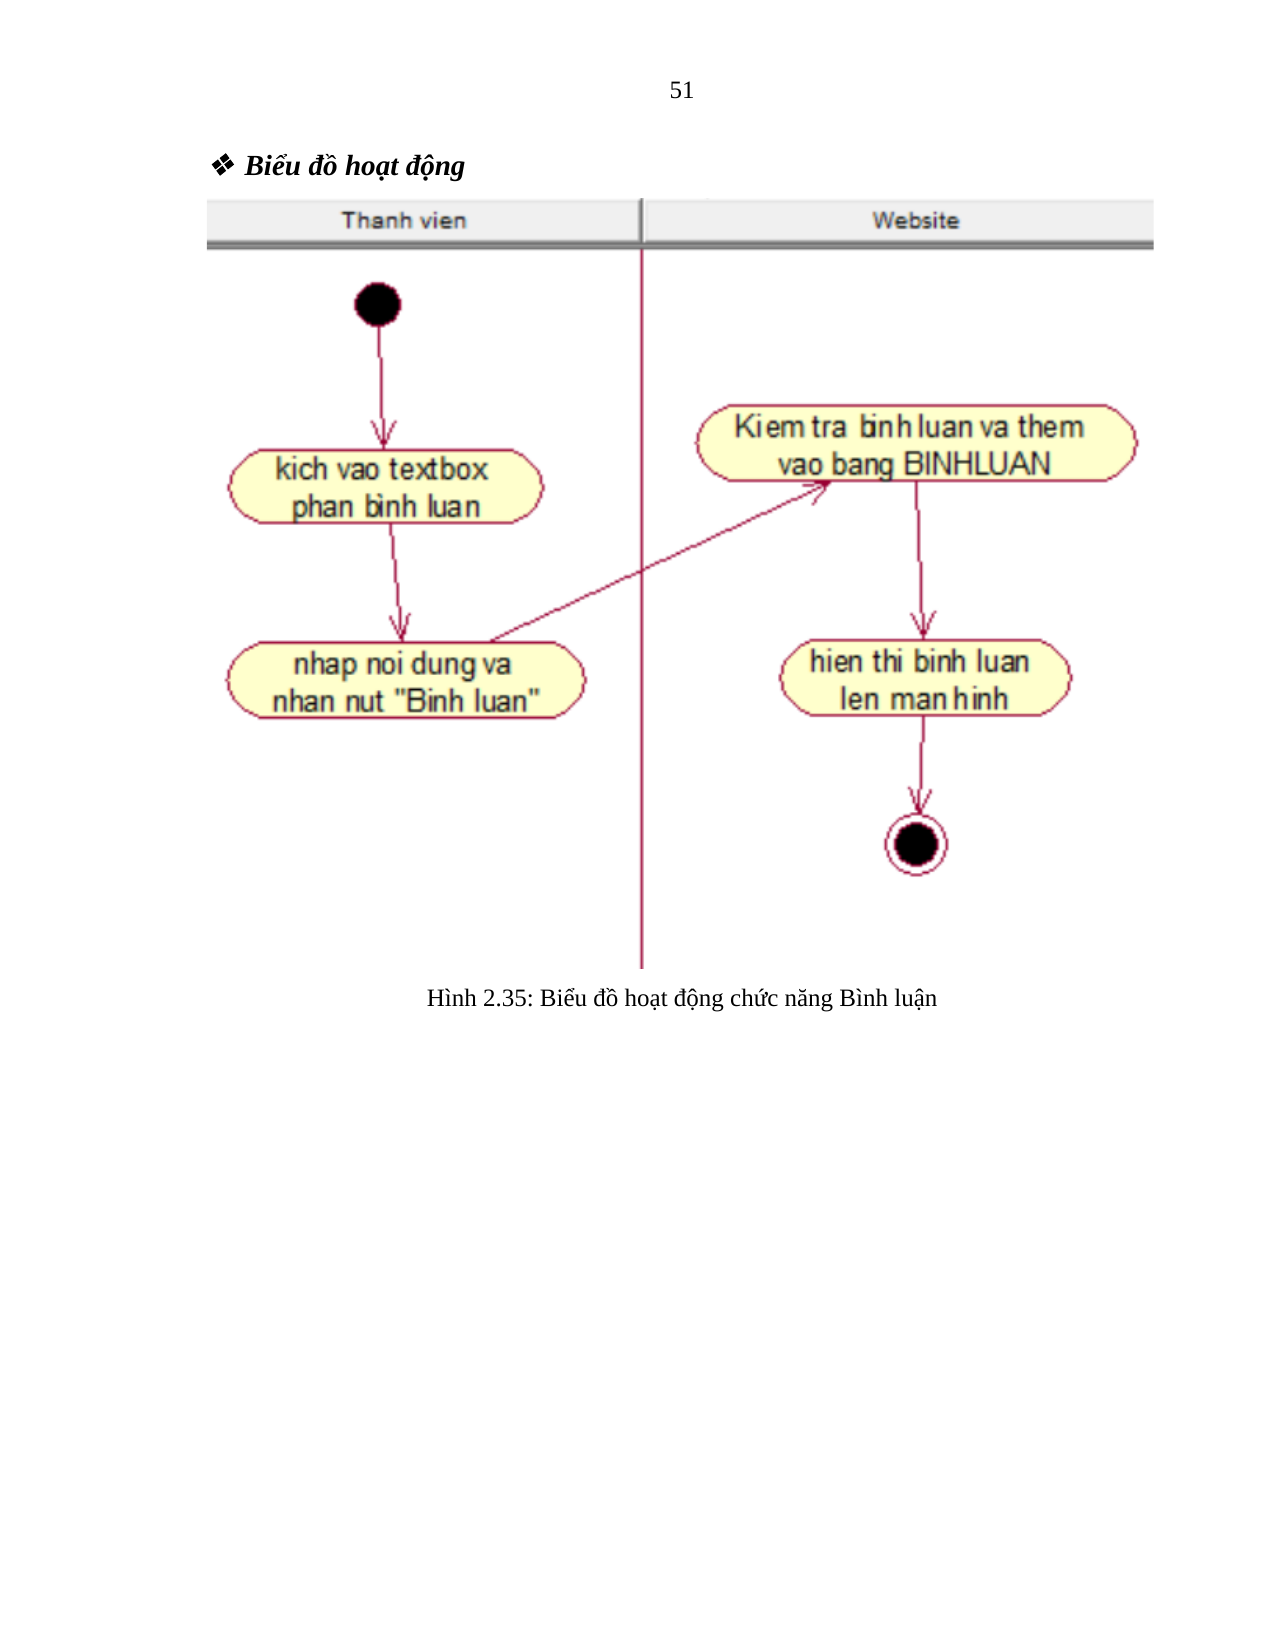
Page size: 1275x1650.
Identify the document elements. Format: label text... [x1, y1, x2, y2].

text Hình 2.35: Biểu đồ hoạt động chức năng Bình luận [207, 983, 1157, 1012]
list Biểu đồ hoạt động [207, 148, 1157, 181]
picture [206, 198, 1154, 969]
